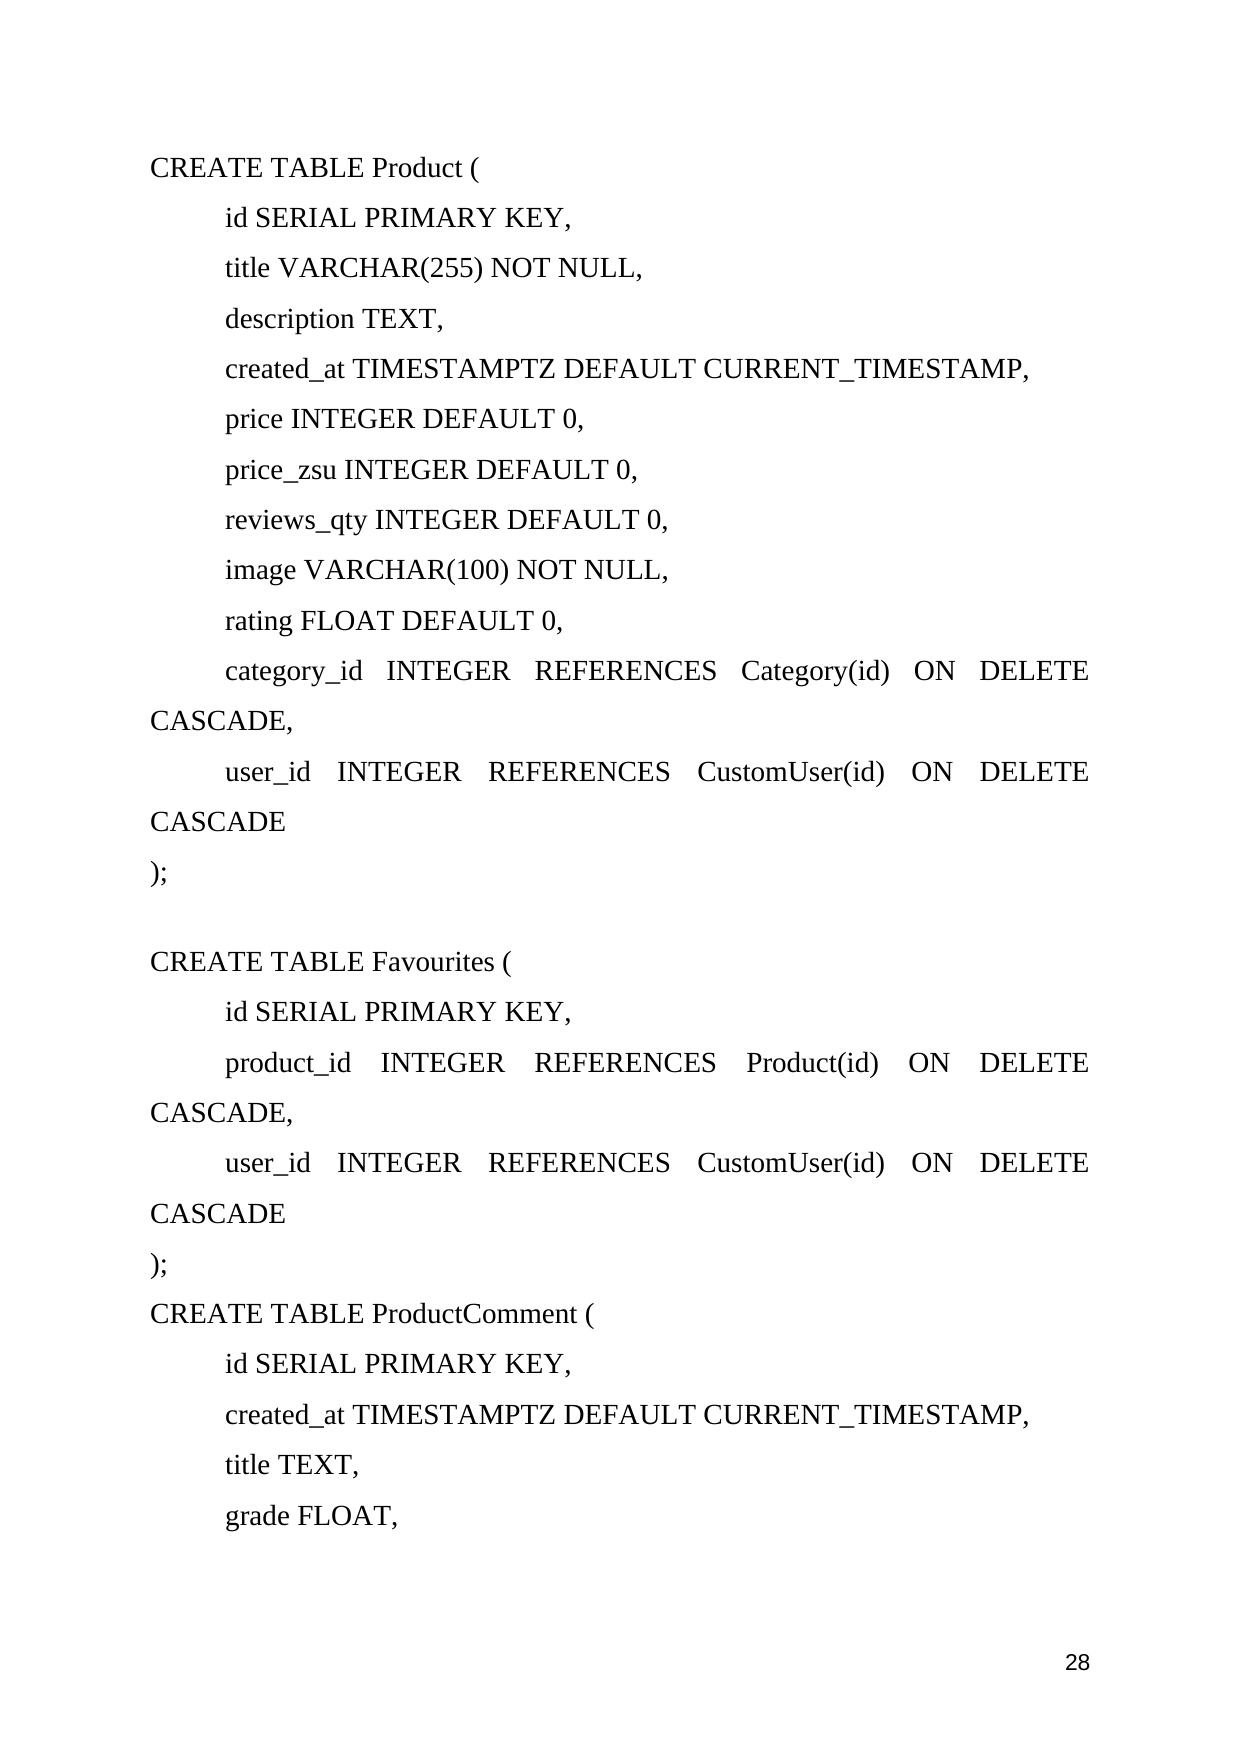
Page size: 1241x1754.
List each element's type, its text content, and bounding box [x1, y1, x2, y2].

text rating FLOAT DEFAULT 0, [150, 603, 1090, 636]
text title TEXT, [150, 1447, 1090, 1481]
text id SERIAL PRIMARY KEY, [150, 994, 1090, 1028]
text price_zsu INTEGER DEFAULT 0, [150, 452, 1090, 485]
text CREATE TABLE ProductComment ( [150, 1296, 1090, 1330]
text grade FLOAT, [150, 1498, 1090, 1531]
text created_at TIMESTAMPTZ DEFAULT CURRENT_TIMESTAMP, [150, 351, 1090, 385]
text created_at TIMESTAMPTZ DEFAULT CURRENT_TIMESTAMP, [150, 1397, 1090, 1431]
text ); [150, 854, 1090, 888]
text price INTEGER DEFAULT 0, [150, 402, 1090, 435]
text product_id INTEGER REFERENCES Product(id) ON DELETE CASCADE, [150, 1045, 1090, 1129]
text CREATE TABLE Product ( [150, 150, 1090, 183]
text id SERIAL PRIMARY KEY, [150, 1347, 1090, 1380]
text category_id INTEGER REFERENCES Category(id) ON DELETE CASCADE, [150, 653, 1090, 737]
text reviews_qty INTEGER DEFAULT 0, [150, 502, 1090, 536]
text id SERIAL PRIMARY KEY, [150, 200, 1090, 234]
text CREATE TABLE Favourites ( [150, 944, 1090, 978]
text user_id INTEGER REFERENCES CustomUser(id) ON DELETE CASCADE [150, 1145, 1090, 1229]
text title VARCHAR(255) NOT NULL, [150, 251, 1090, 284]
text image VARCHAR(100) NOT NULL, [150, 552, 1090, 586]
text user_id INTEGER REFERENCES CustomUser(id) ON DELETE CASCADE [150, 754, 1090, 838]
text description TEXT, [150, 301, 1090, 334]
text ); [150, 1246, 1090, 1279]
